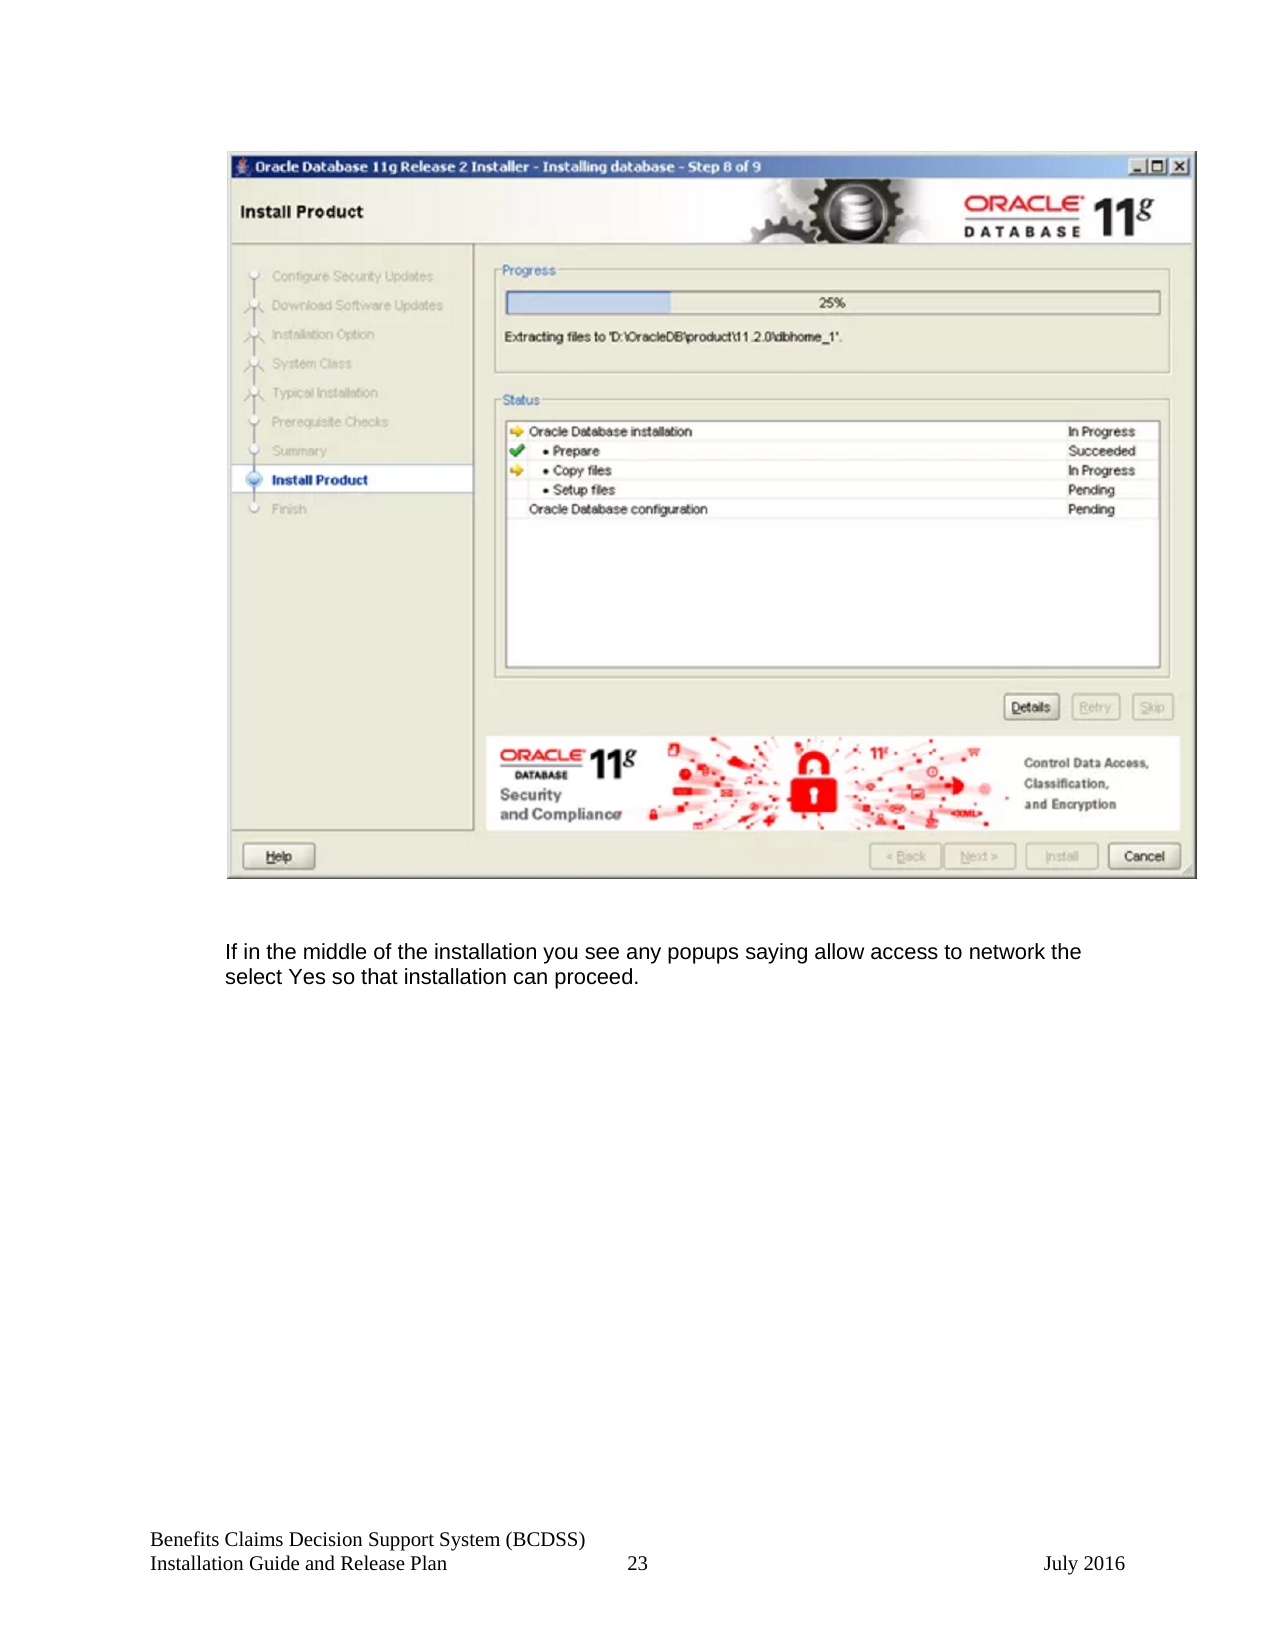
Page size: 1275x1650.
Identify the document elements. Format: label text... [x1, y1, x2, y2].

text If in the middle of the installation you see any popups saying allow access to network the select Yes so that installation can proceed. [640, 939, 1125, 989]
picture [225, 150, 1200, 882]
